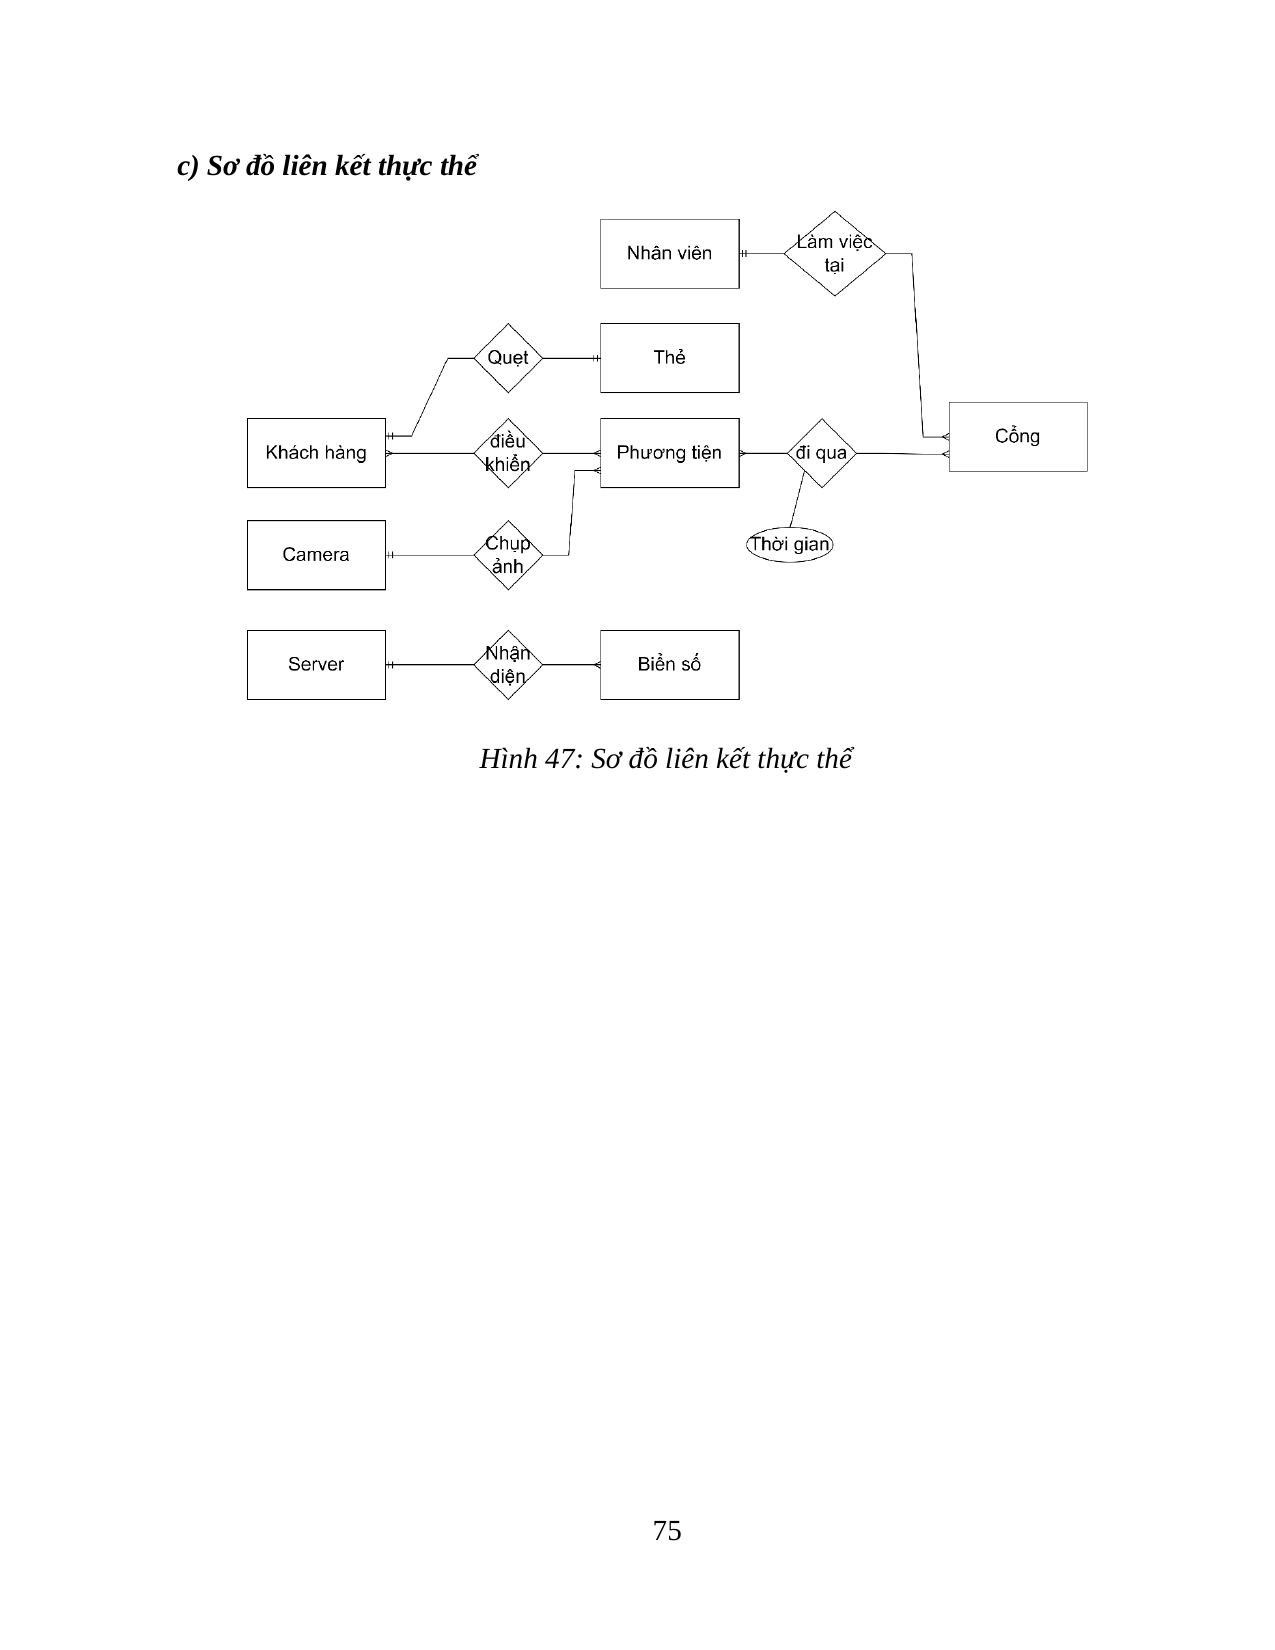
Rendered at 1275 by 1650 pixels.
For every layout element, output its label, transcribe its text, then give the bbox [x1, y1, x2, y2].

picture [238, 202, 1096, 709]
text Hình 47: Sơ đồ liên kết thực thể [177, 742, 1157, 775]
subtitle Sơ đồ liên kết thực thể [177, 148, 1157, 181]
